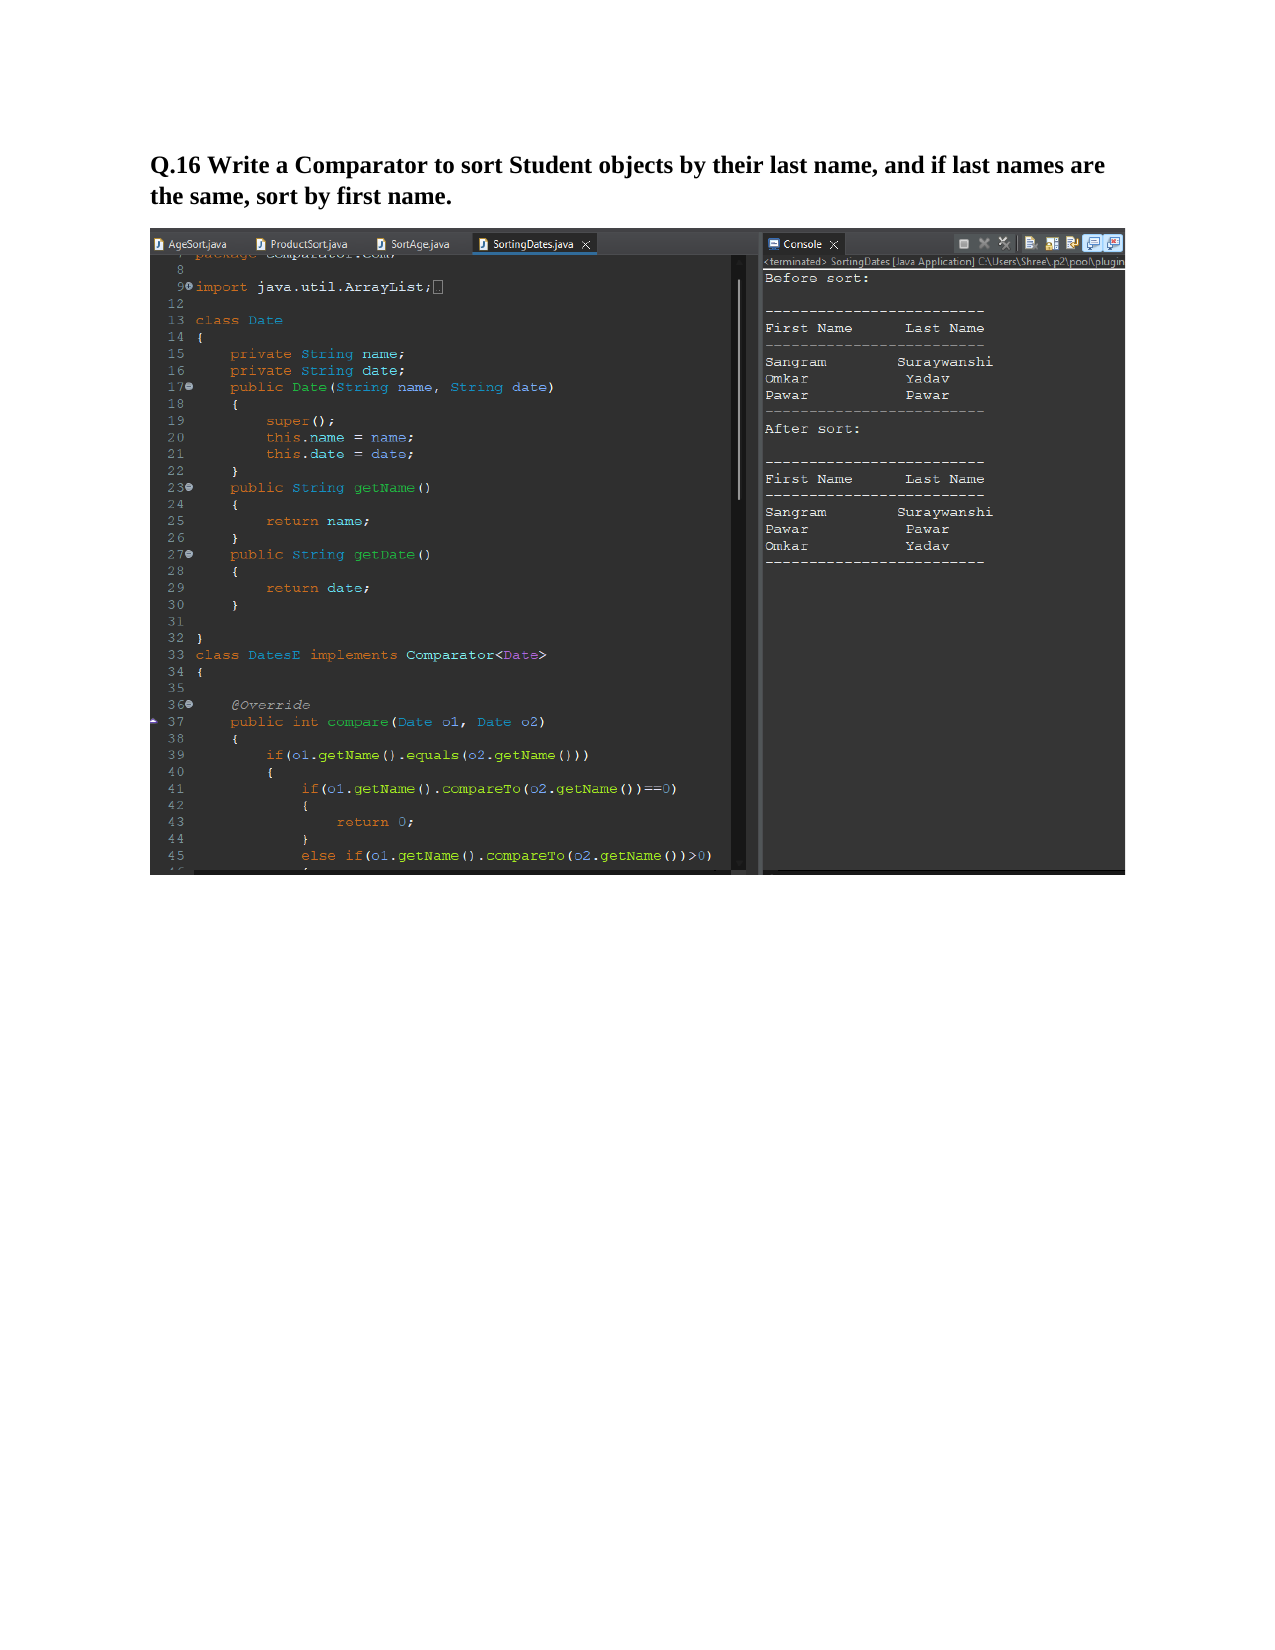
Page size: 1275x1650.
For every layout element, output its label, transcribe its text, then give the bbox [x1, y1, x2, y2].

text Q.16 Write a Comparator to sort Student objects by their last name, and if last names are the same, sort by first name. [150, 150, 1125, 210]
picture [150, 228, 1125, 875]
